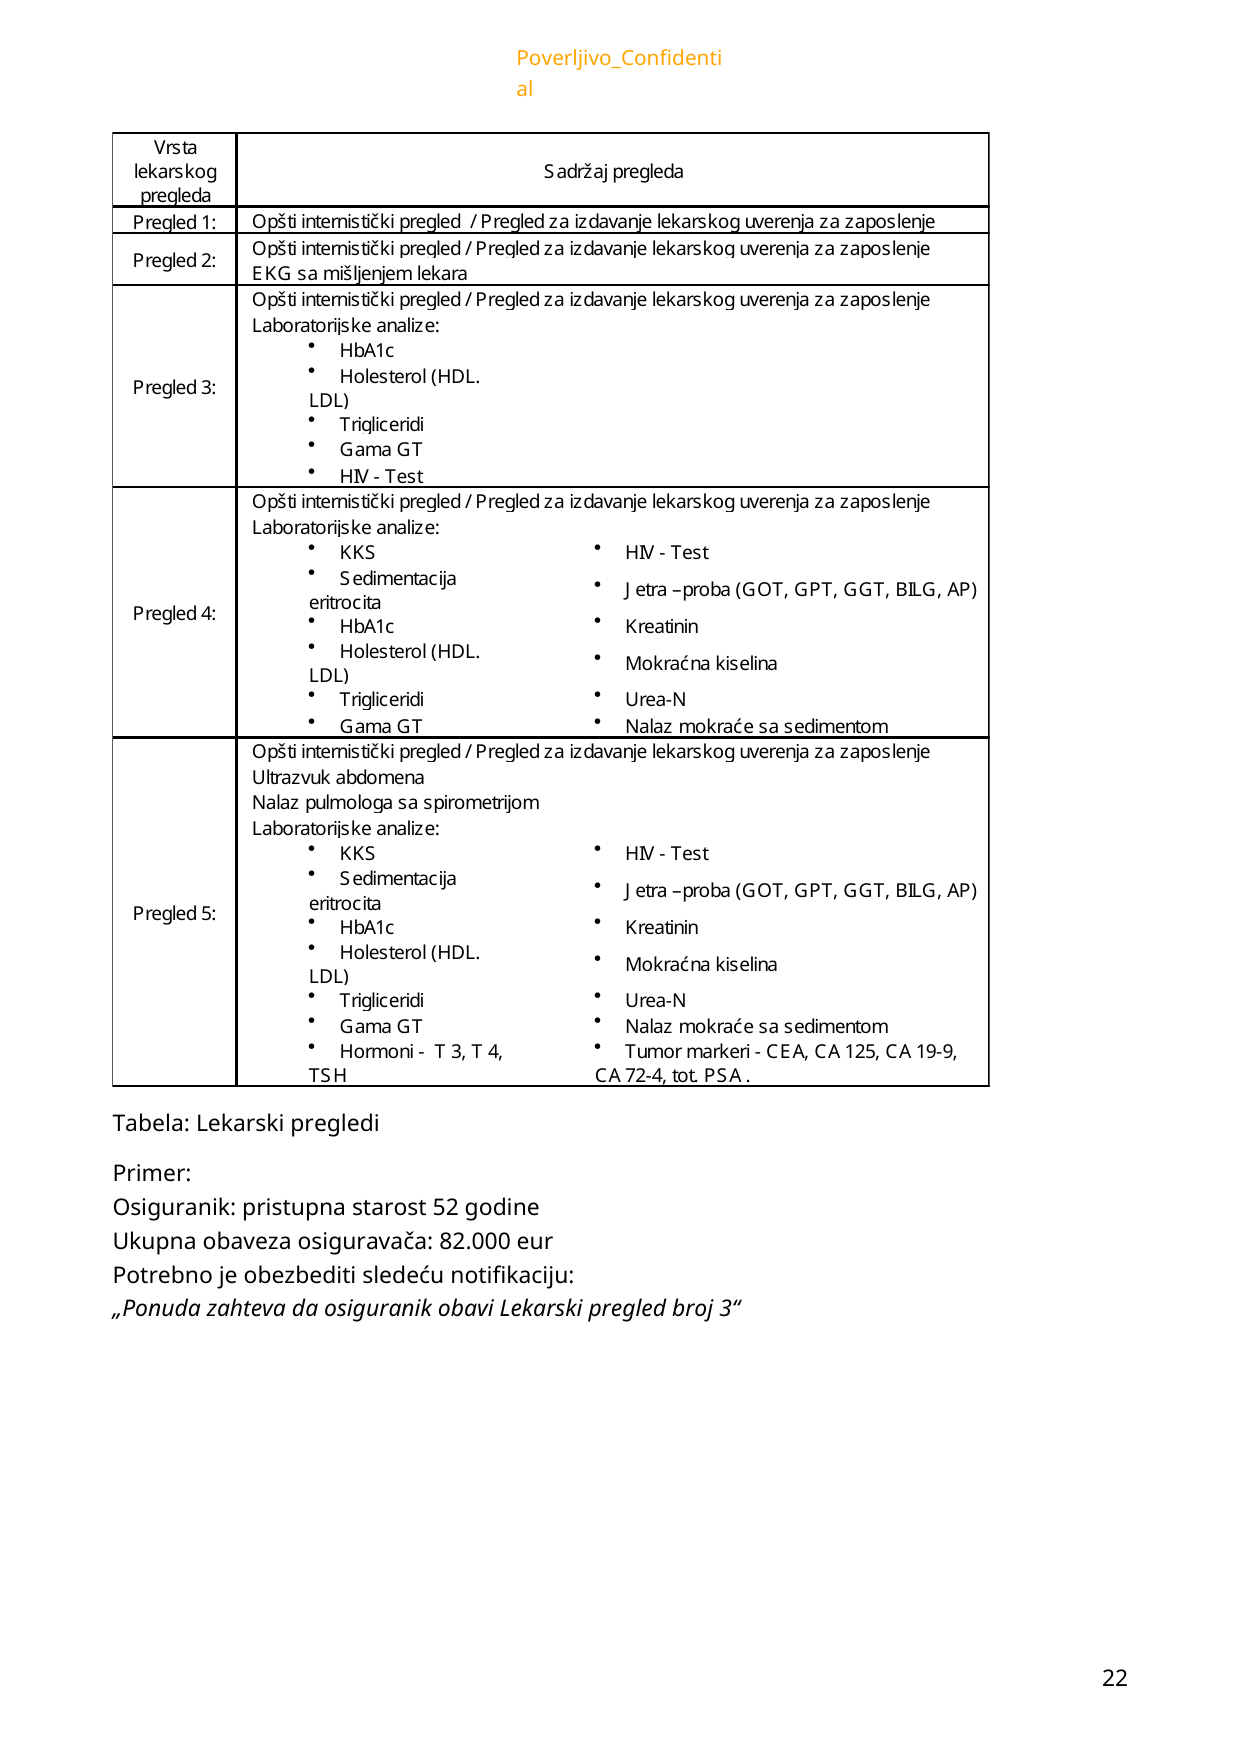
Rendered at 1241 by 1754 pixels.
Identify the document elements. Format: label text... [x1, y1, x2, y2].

text Primer: [112, 1157, 1128, 1188]
text Potrebno je obezbediti sledeću notifikaciju: [112, 1258, 1128, 1290]
text Tabela: Lekarski pregledi [112, 1107, 1128, 1138]
text Osiguranik: pristupna starost 52 godine [112, 1191, 1128, 1222]
text „Ponuda zahteva da osiguranik obavi Lekarski pregled broj 3“ [112, 1292, 1128, 1323]
text Ukupna obaveza osiguravača: 82.000 eur [112, 1225, 1128, 1256]
